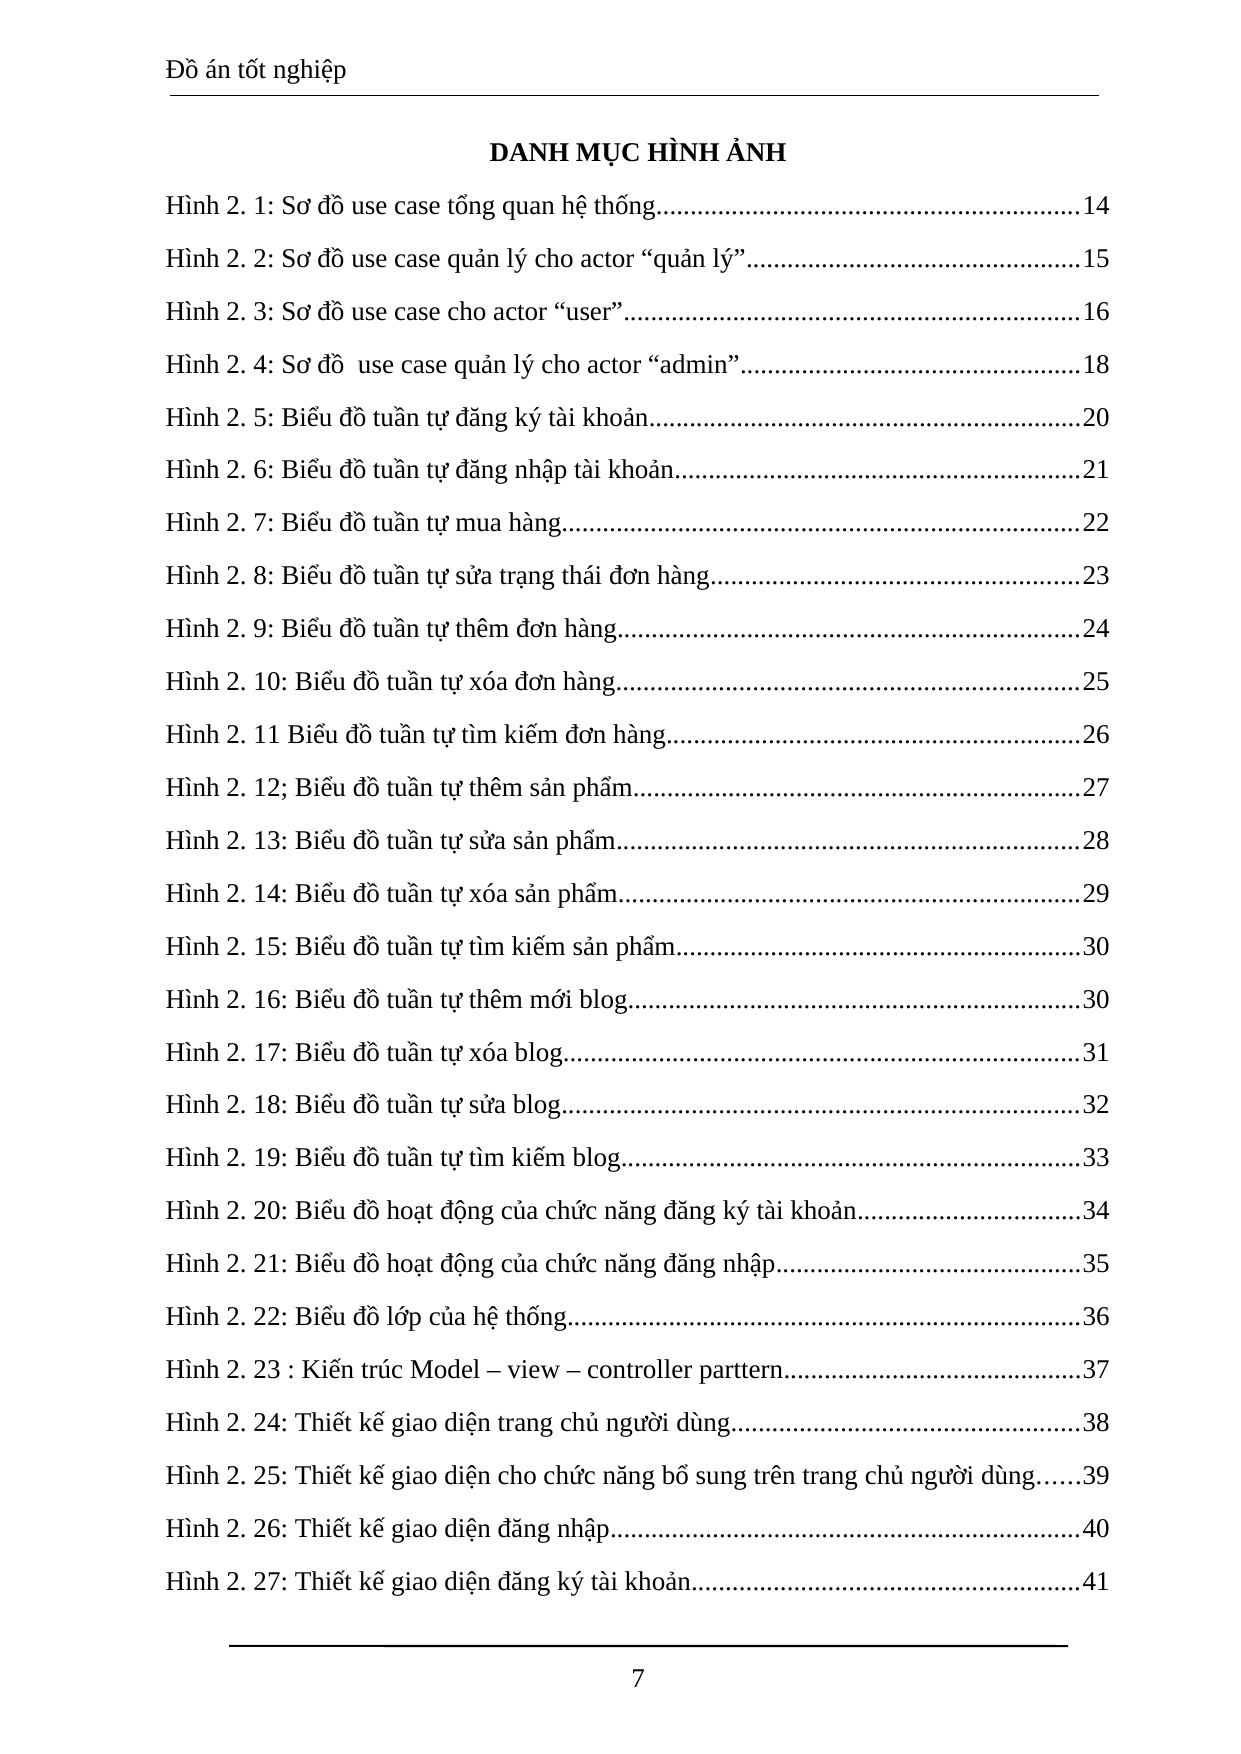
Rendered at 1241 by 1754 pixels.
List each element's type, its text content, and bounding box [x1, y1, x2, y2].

text Hình 2. 6: Biểu đồ tuần tự đăng nhập tài khoản 21 [165, 454, 1110, 485]
text Hình 2. 21: Biểu đồ hoạt động của chức năng đăng nhập 35 [165, 1247, 1110, 1278]
text Hình 2. 5: Biểu đồ tuần tự đăng ký tài khoản 20 [165, 401, 1110, 432]
text Hình 2. 2: Sơ đồ use case quản lý cho actor “quản lý” 15 [165, 242, 1110, 273]
text Hình 2. 16: Biểu đồ tuần tự thêm mới blog 30 [165, 983, 1110, 1014]
text Hình 2. 12; Biểu đồ tuần tự thêm sản phẩm 27 [165, 771, 1110, 802]
text Hình 2. 4: Sơ đồ use case quản lý cho actor “admin” 18 [165, 348, 1110, 379]
text Hình 2. 3: Sơ đồ use case cho actor “user” 16 [165, 295, 1110, 326]
text Hình 2. 14: Biểu đồ tuần tự xóa sản phẩm 29 [165, 877, 1110, 908]
text Hình 2. 18: Biểu đồ tuần tự sửa blog 32 [165, 1089, 1110, 1120]
text Hình 2. 23 : Kiến trúc Model – view – controller parttern 37 [165, 1353, 1110, 1384]
text Hình 2. 25: Thiết kế giao diện cho chức năng bổ sung trên trang chủ người dùng 39 [165, 1459, 1110, 1490]
text Hình 2. 1: Sơ đồ use case tổng quan hệ thống 14 [165, 189, 1110, 220]
text Hình 2. 10: Biểu đồ tuần tự xóa đơn hàng 25 [165, 665, 1110, 696]
text Hình 2. 24: Thiết kế giao diện trang chủ người dùng 38 [165, 1406, 1110, 1437]
text Hình 2. 22: Biểu đồ lớp của hệ thống 36 [165, 1300, 1110, 1331]
text Hình 2. 9: Biểu đồ tuần tự thêm đơn hàng 24 [165, 612, 1110, 643]
text Hình 2. 15: Biểu đồ tuần tự tìm kiếm sản phẩm 30 [165, 930, 1110, 961]
text Hình 2. 27: Thiết kế giao diện đăng ký tài khoản 41 [165, 1565, 1110, 1596]
text Hình 2. 26: Thiết kế giao diện đăng nhập 40 [165, 1512, 1110, 1543]
text Hình 2. 8: Biểu đồ tuần tự sửa trạng thái đơn hàng 23 [165, 559, 1110, 591]
text Hình 2. 11 Biểu đồ tuần tự tìm kiếm đơn hàng 26 [165, 718, 1110, 749]
text Hình 2. 20: Biểu đồ hoạt động của chức năng đăng ký tài khoản 34 [165, 1194, 1110, 1226]
text Hình 2. 13: Biểu đồ tuần tự sửa sản phẩm 28 [165, 824, 1110, 855]
text Hình 2. 19: Biểu đồ tuần tự tìm kiếm blog 33 [165, 1142, 1110, 1173]
text DANH MỤC HÌNH ẢNH [165, 136, 1110, 167]
text Hình 2. 7: Biểu đồ tuần tự mua hàng 22 [165, 507, 1110, 538]
text Hình 2. 17: Biểu đồ tuần tự xóa blog 31 [165, 1036, 1110, 1067]
